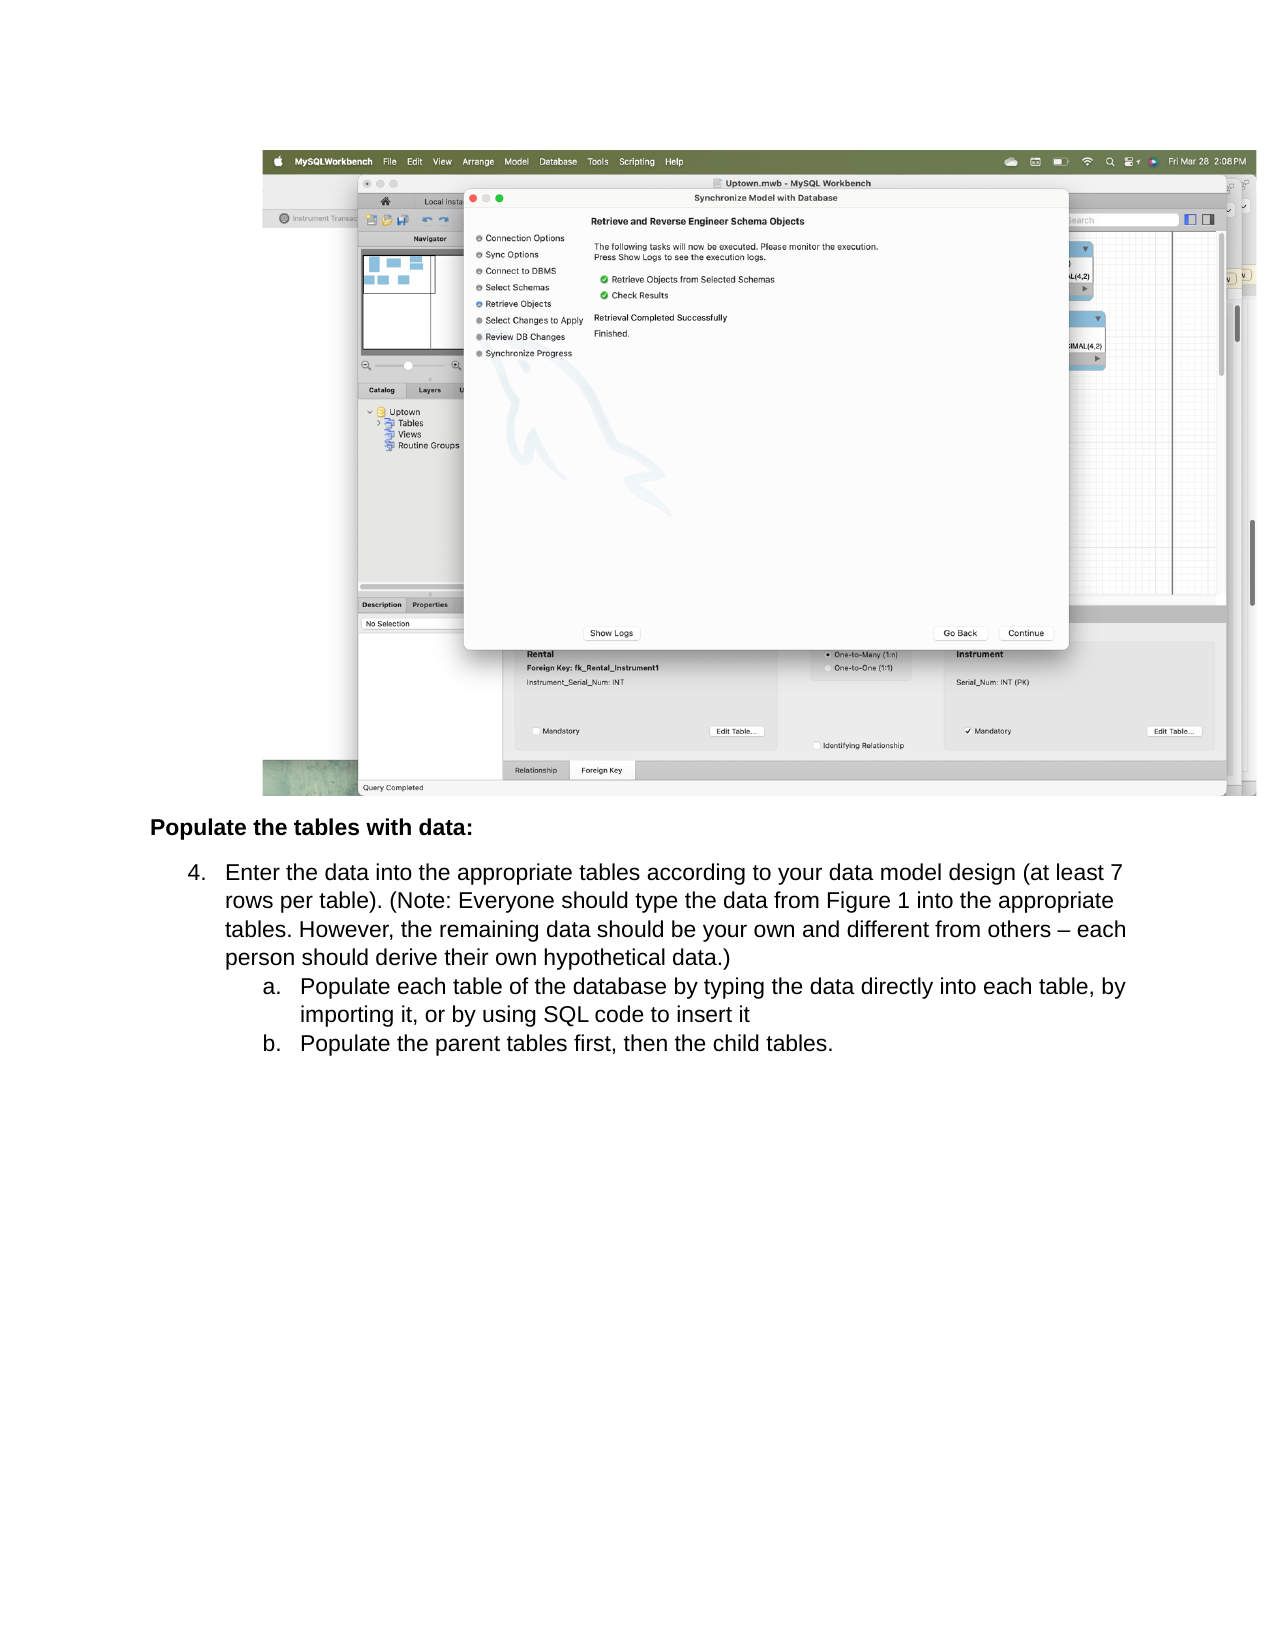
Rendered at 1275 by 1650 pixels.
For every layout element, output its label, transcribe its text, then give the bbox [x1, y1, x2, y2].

list Enter the data into the appropriate tables according to your data model design (at least 7 rows per table). (Note: Everyone should type the data from Figure 1 into the appropriate tables. However, the remaining data should be your own and different from others – each person should derive their own hypothetical data.) [187, 859, 1144, 971]
text Populate the tables with data: [150, 814, 1078, 840]
list Populate the parent tables first, then the child tables. [262, 1029, 1144, 1056]
picture [262, 150, 1257, 796]
list Populate each table of the database by typing the data directly into each table, by importing it, or by using SQL code to insert it [262, 973, 1144, 1027]
